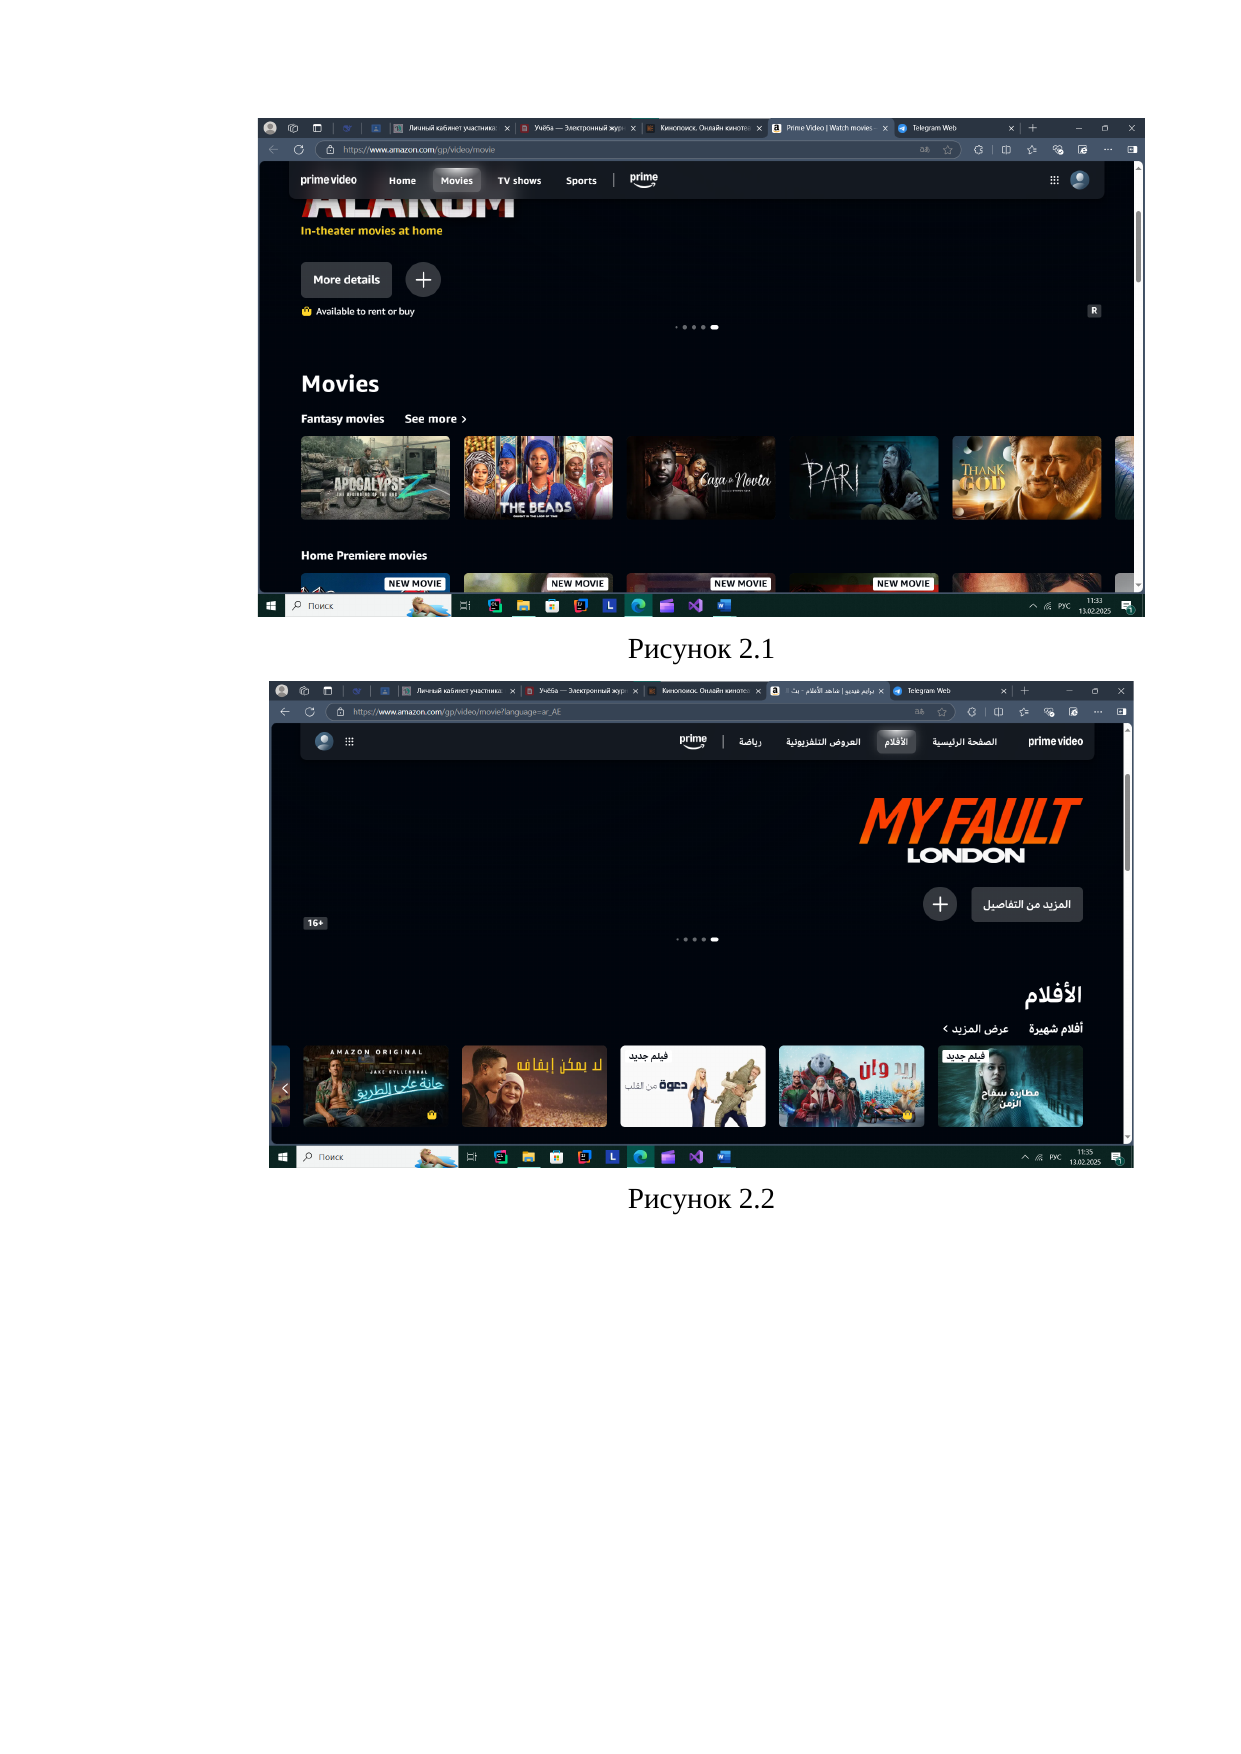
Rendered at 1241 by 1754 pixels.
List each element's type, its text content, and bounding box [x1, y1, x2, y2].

picture [257, 118, 1145, 617]
picture [269, 681, 1134, 1168]
text Рисунок 2.2 [177, 1181, 1152, 1215]
text Рисунок 2.1 [177, 631, 1152, 664]
